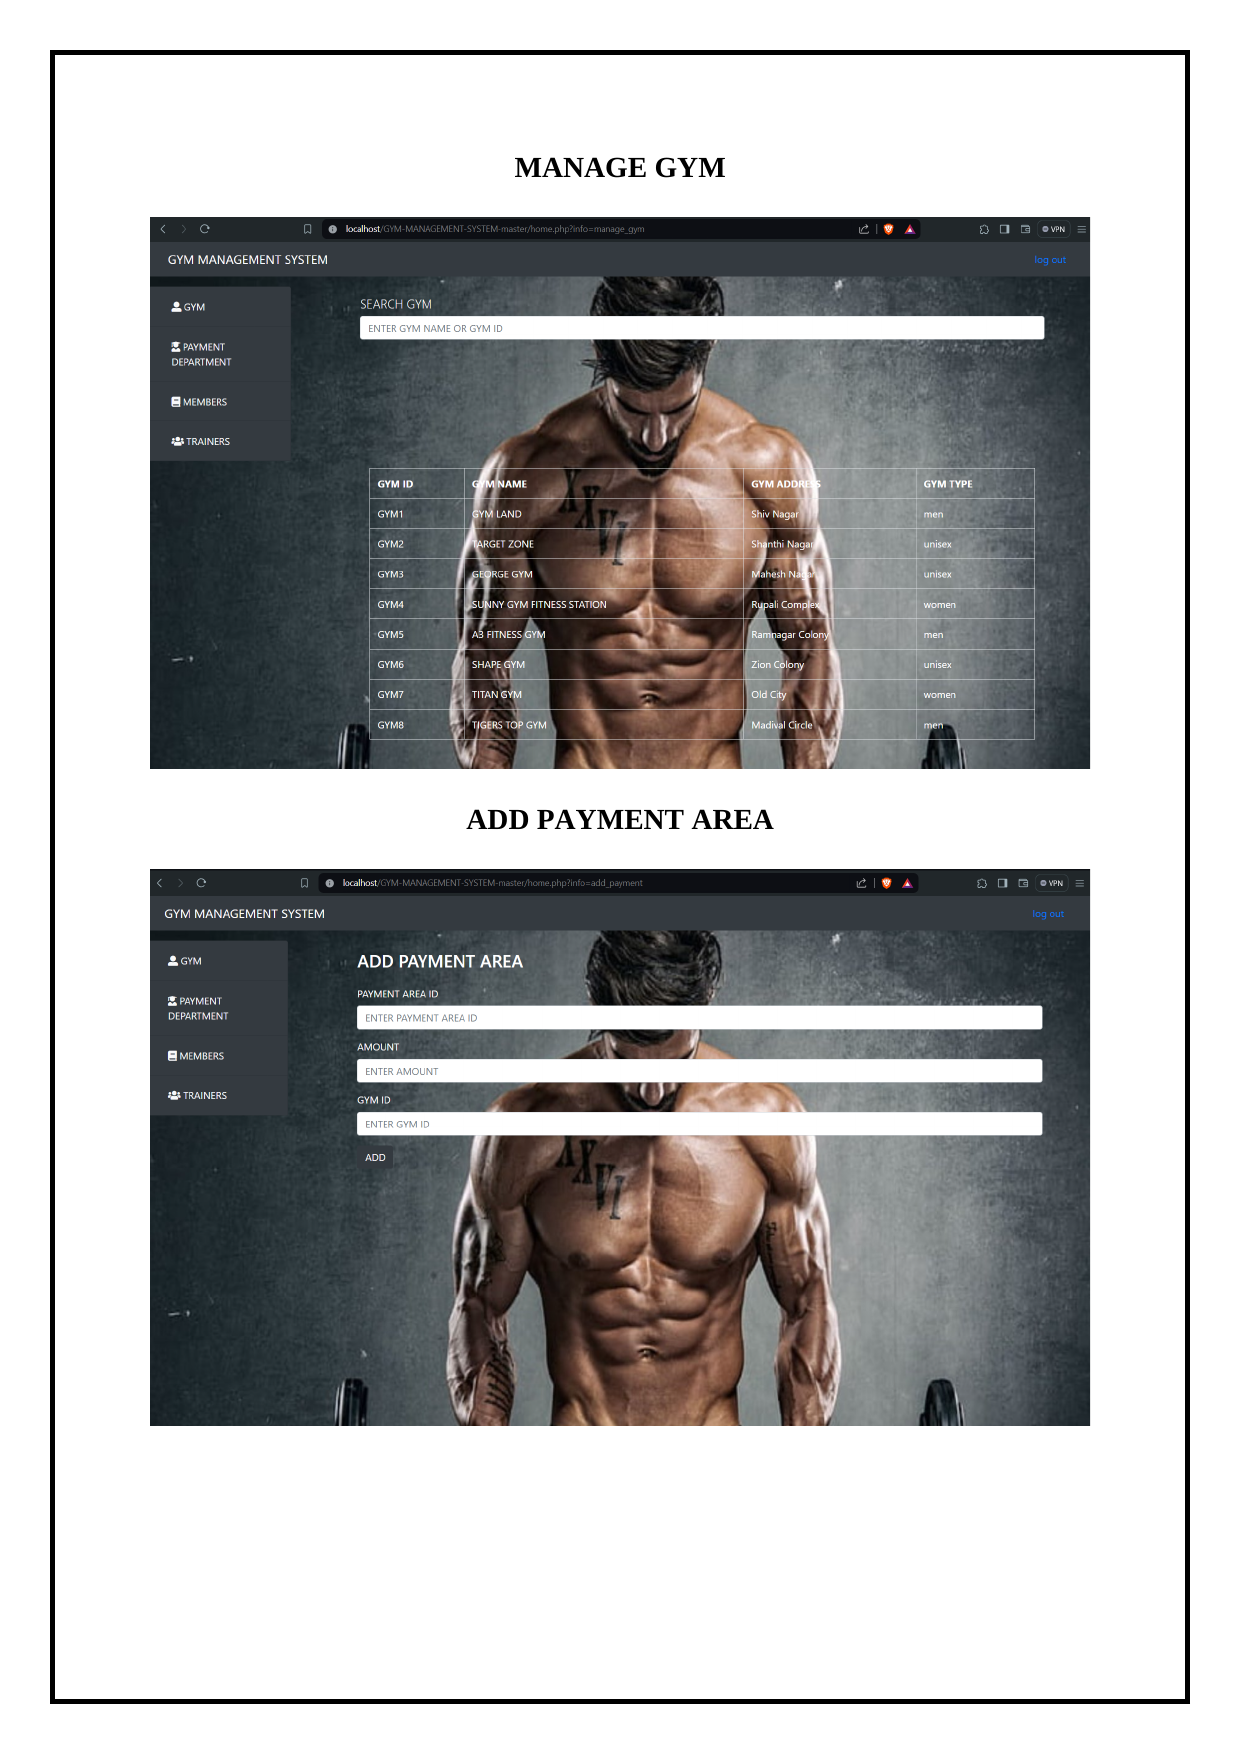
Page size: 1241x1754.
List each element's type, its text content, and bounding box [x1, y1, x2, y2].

picture [150, 217, 1091, 769]
text ADD PAYMENT AREA [150, 802, 1090, 836]
picture [150, 869, 1091, 1426]
text MANAGE GYM [150, 150, 1090, 183]
